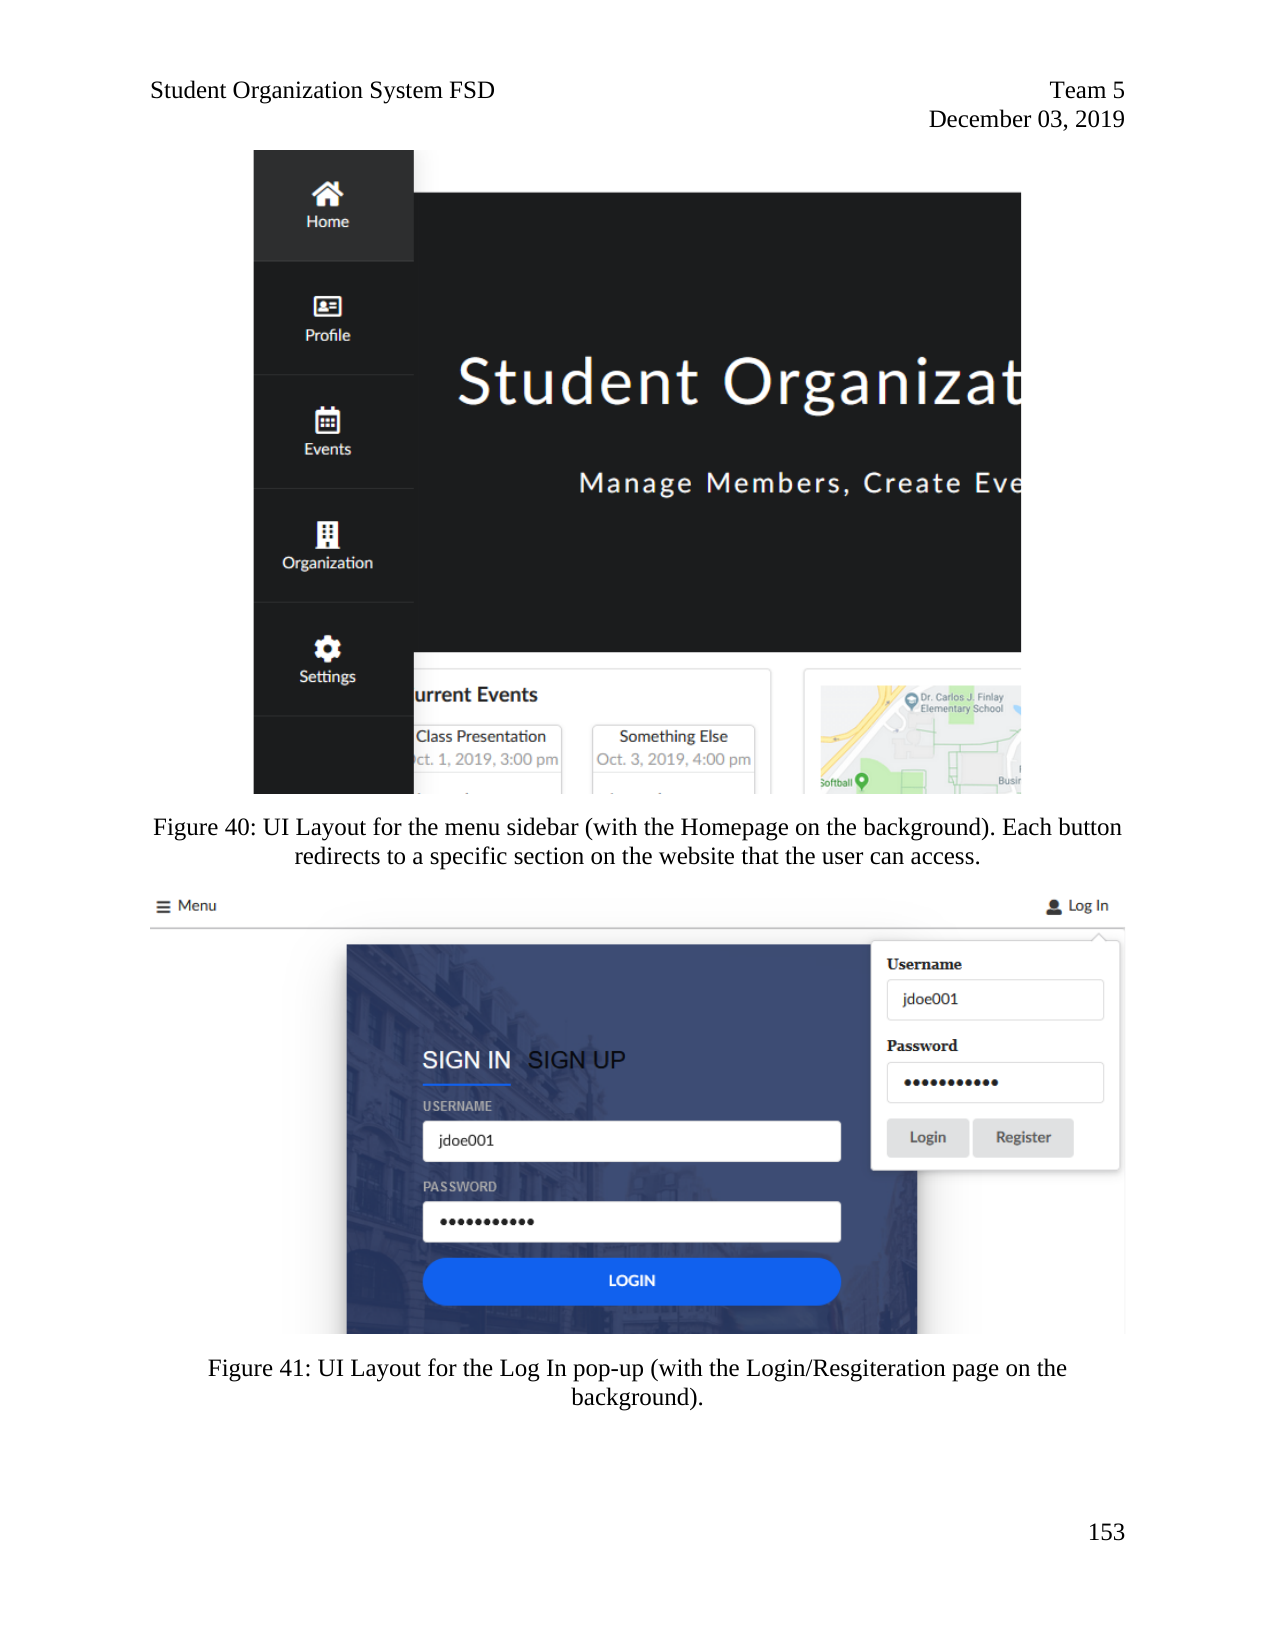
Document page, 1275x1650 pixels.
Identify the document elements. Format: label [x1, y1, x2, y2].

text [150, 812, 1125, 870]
picture [150, 890, 1125, 1334]
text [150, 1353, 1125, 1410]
picture [253, 150, 1022, 794]
